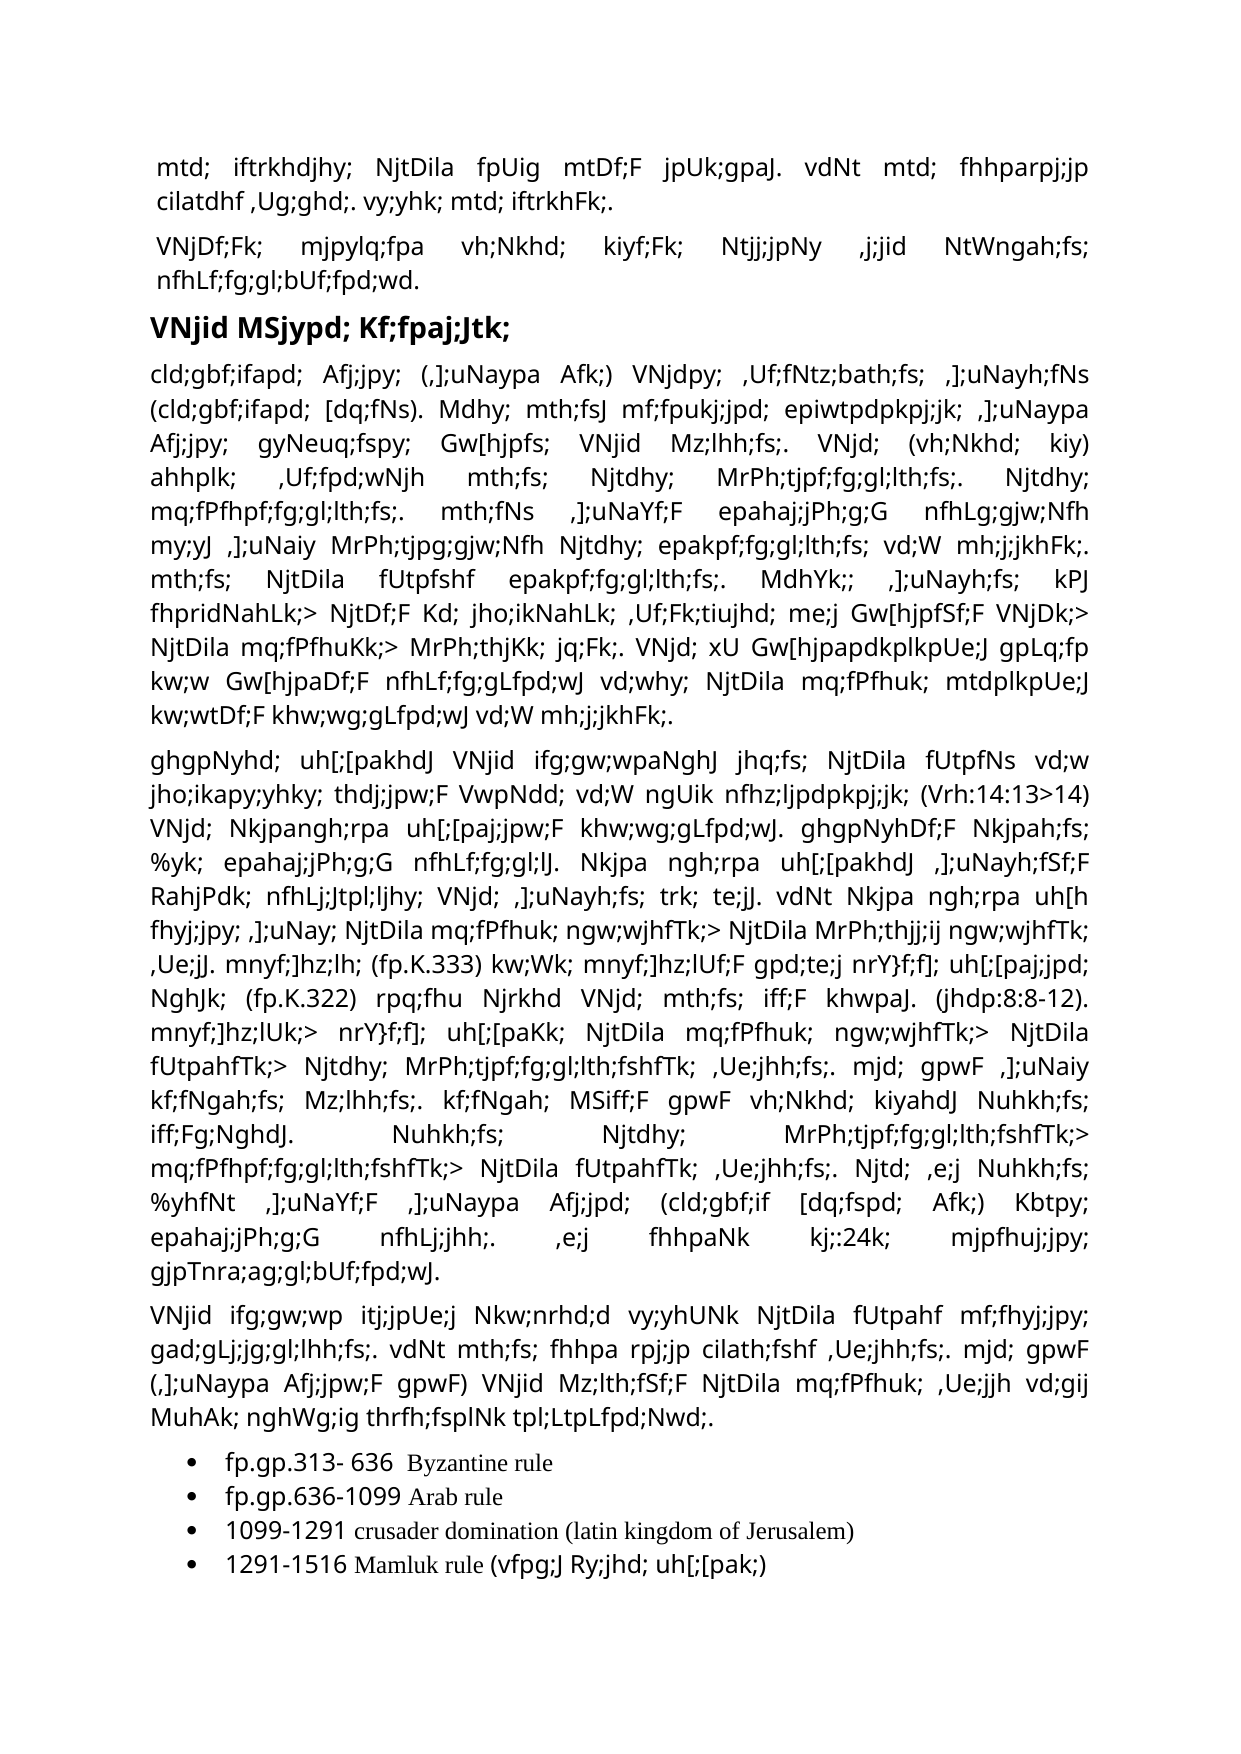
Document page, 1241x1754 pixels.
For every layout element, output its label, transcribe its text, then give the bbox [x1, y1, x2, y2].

list fp.gp.636-1099 Arab rule [187, 1478, 1090, 1512]
text ghgpNyhd; uh[;[pakhdJ VNjid ifg;gw;wpaNghJ jhq;fs; NjtDila fUtpfNs vd;w jho;ikapy;yhky; thdj;jpw;F VwpNdd; vd;W ngUik nfhz;ljpdpkpj;jk; (Vrh:14:13>14) VNjd; Nkjpangh;rpa uh[;[paj;jpw;F khw;wg;gLfpd;wJ. ghgpNyhDf;F Nkjpah;fs; %yk; epahaj;jPh;g;G nfhLf;fg;gl;lJ. Nkjpa ngh;rpa uh[;[pakhdJ ,];uNayh;fSf;F RahjPdk; nfhLj;Jtpl;ljhy; VNjd; ,];uNayh;fs; trk; te;jJ. vdNt Nkjpa ngh;rpa uh[h fhyj;jpy; ,];uNay; NjtDila mq;fPfhuk; ngw;wjhfTk;> NjtDila MrPh;thjj;ij ngw;wjhfTk; ,Ue;jJ. mnyf;]hz;lh; (fp.K.333) kw;Wk; mnyf;]hz;lUf;F gpd;te;j nrY}f;f]; uh[;[paj;jpd; NghJk; (fp.K.322) rpq;fhu Njrkhd VNjd; mth;fs; iff;F khwpaJ. (jhdp:8:8-12). mnyf;]hz;lUk;> nrY}f;f]; uh[;[paKk; NjtDila mq;fPfhuk; ngw;wjhfTk;> NjtDila fUtpahfTk;> Njtdhy; MrPh;tjpf;fg;gl;lth;fshfTk; ,Ue;jhh;fs;. mjd; gpwF ,];uNaiy kf;fNgah;fs; Mz;lhh;fs;. kf;fNgah; MSiff;F gpwF vh;Nkhd; kiyahdJ Nuhkh;fs; iff;Fg;NghdJ. Nuhkh;fs; Njtdhy; MrPh;tjpf;fg;gl;lth;fshfTk;> mq;fPfhpf;fg;gl;lth;fshfTk;> NjtDila fUtpahfTk; ,Ue;jhh;fs;. Njtd; ,e;j Nuhkh;fs; %yhfNt ,];uNaYf;F ,];uNaypa Afj;jpd; (cld;gbf;if [dq;fspd; Afk;) Kbtpy; epahaj;jPh;g;G nfhLj;jhh;. ,e;j fhhpaNk kj;:24k; mjpfhuj;jpy; gjpTnra;ag;gl;bUf;fpd;wJ. [150, 742, 1090, 1287]
list 1291-1516 Mamluk rule (vfpg;J Ry;jhd; uh[;[pak;) [187, 1547, 1090, 1581]
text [156, 150, 1090, 218]
text VNjDf;Fk; mjpylq;fpa vh;Nkhd; kiyf;Fk; Ntjj;jpNy ,j;jid NtWngah;fs; nfhLf;fg;gl;bUf;fpd;wd. [156, 228, 1090, 297]
list 1099-1291 crusader domination (latin kingdom of Jerusalem) [187, 1512, 1090, 1547]
text cld;gbf;ifapd; Afj;jpy; (,];uNaypa Afk;) VNjdpy; ,Uf;fNtz;bath;fs; ,];uNayh;fNs (cld;gbf;ifapd; [dq;fNs). Mdhy; mth;fsJ mf;fpukj;jpd; epiwtpdpkpj;jk; ,];uNaypa Afj;jpy; gyNeuq;fspy; Gw[hjpfs; VNjid Mz;lhh;fs;. VNjd; (vh;Nkhd; kiy) ahhplk; ,Uf;fpd;wNjh mth;fs; Njtdhy; MrPh;tjpf;fg;gl;lth;fs;. Njtdhy; mq;fPfhpf;fg;gl;lth;fs;. mth;fNs ,];uNaYf;F epahaj;jPh;g;G nfhLg;gjw;Nfh my;yJ ,];uNaiy MrPh;tjpg;gjw;Nfh Njtdhy; epakpf;fg;gl;lth;fs; vd;W mh;j;jkhFk;. mth;fs; NjtDila fUtpfshf epakpf;fg;gl;lth;fs;. MdhYk;; ,];uNayh;fs; kPJ fhpridNahLk;> NjtDf;F Kd; jho;ikNahLk; ,Uf;Fk;tiujhd; me;j Gw[hjpfSf;F VNjDk;> NjtDila mq;fPfhuKk;> MrPh;thjKk; jq;Fk;. VNjd; xU Gw[hjpapdkplkpUe;J gpLq;fp kw;w Gw[hjpaDf;F nfhLf;fg;gLfpd;wJ vd;why; NjtDila mq;fPfhuk; mtdplkpUe;J kw;wtDf;F khw;wg;gLfpd;wJ vd;W mh;j;jkhFk;. [150, 357, 1090, 732]
text VNjid MSjypd; Kf;fpaj;Jtk; [150, 307, 1090, 347]
list fp.gp.313- 636 Byzantine rule [187, 1444, 1090, 1478]
text VNjid ifg;gw;wp itj;jpUe;j Nkw;nrhd;d vy;yhUNk NjtDila fUtpahf mf;fhyj;jpy; gad;gLj;jg;gl;lhh;fs;. vdNt mth;fs; fhhpa rpj;jp cilath;fshf ,Ue;jhh;fs;. mjd; gpwF (,];uNaypa Afj;jpw;F gpwF) VNjid Mz;lth;fSf;F NjtDila mq;fPfhuk; ,Ue;jjh vd;gij MuhAk; nghWg;ig thrfh;fsplNk tpl;LtpLfpd;Nwd;. [150, 1298, 1090, 1434]
